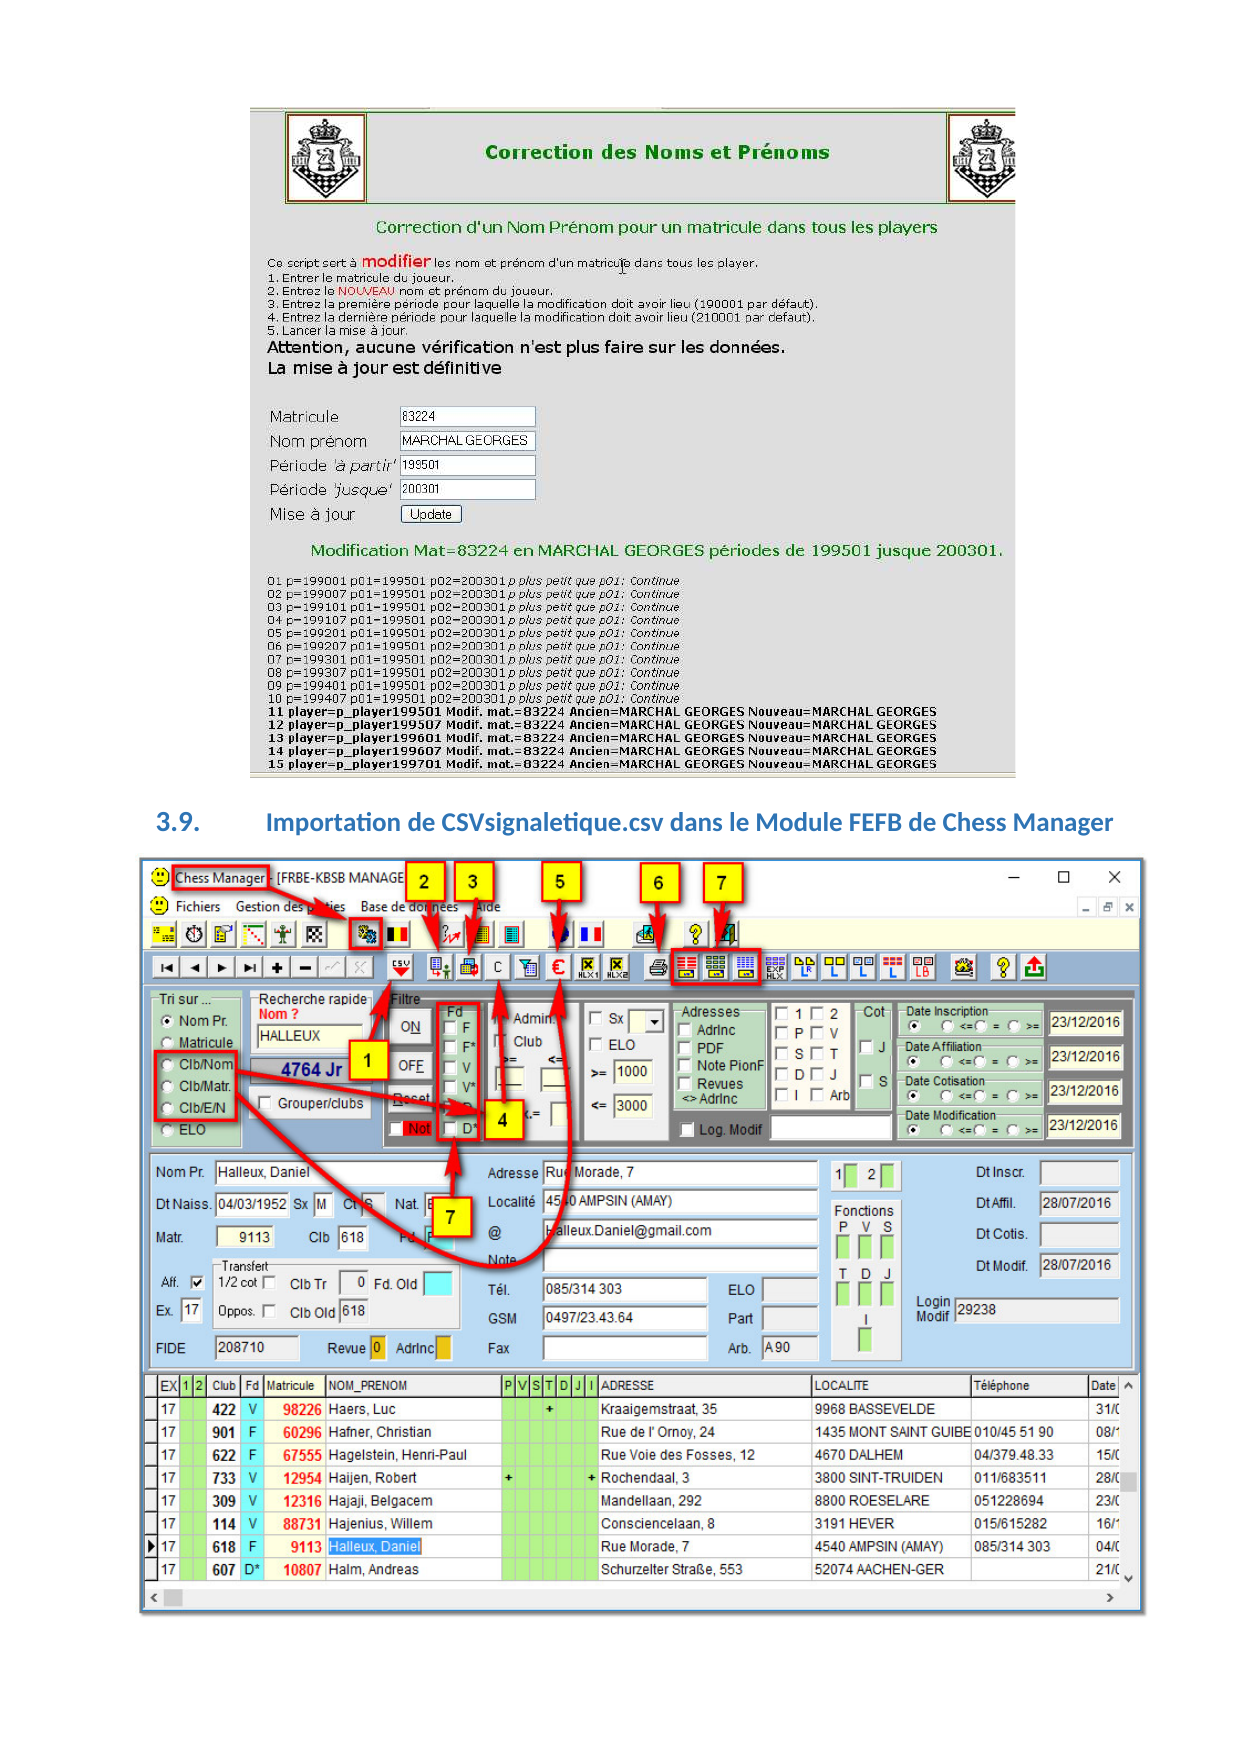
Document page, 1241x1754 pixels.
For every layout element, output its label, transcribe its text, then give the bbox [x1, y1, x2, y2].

picture [250, 107, 1016, 778]
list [133, 75, 1165, 778]
picture [135, 853, 1149, 1619]
subtitle Importation de CSVsignaletique.csv dans le Module FEFB de Chess Manager [155, 803, 1165, 838]
